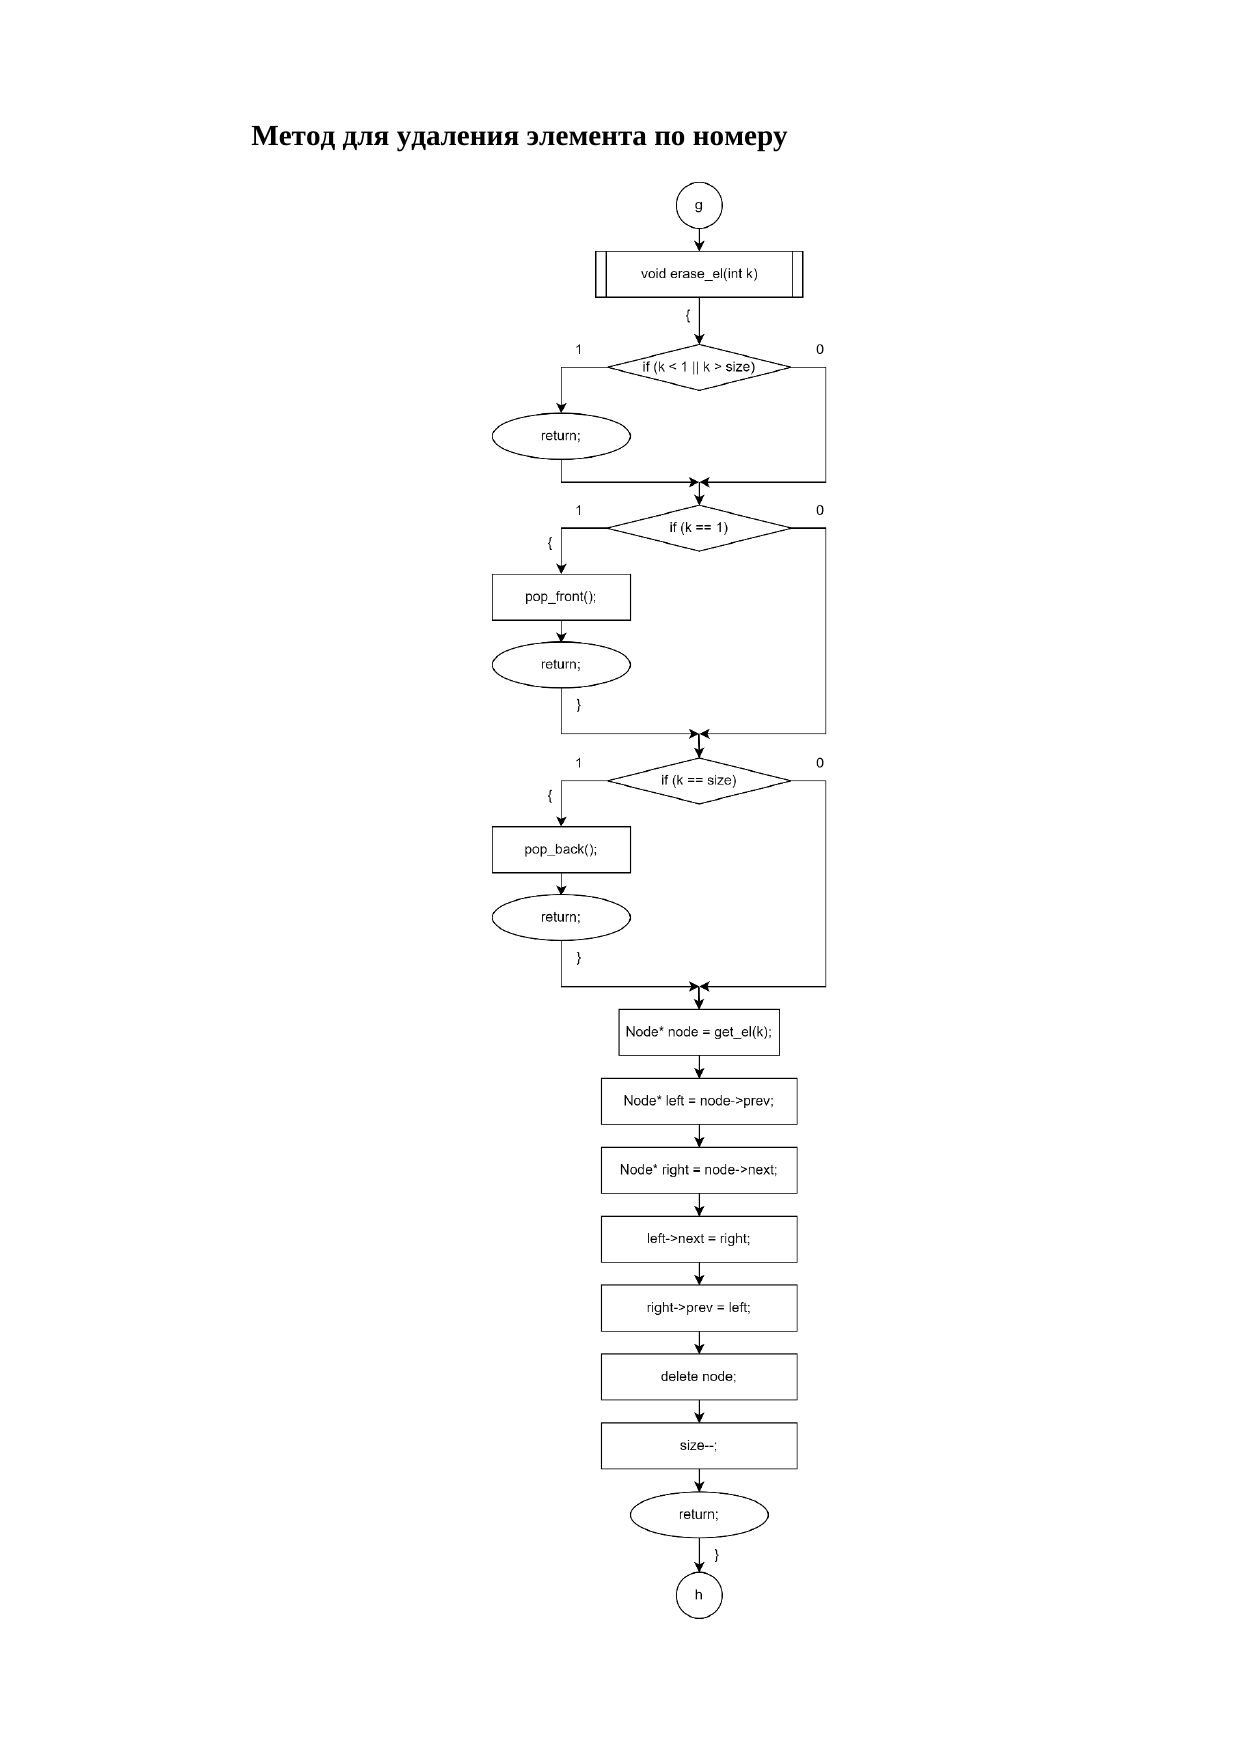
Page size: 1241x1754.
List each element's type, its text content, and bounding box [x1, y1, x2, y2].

picture [480, 171, 849, 1630]
text Метод для удаления элемента по номеру [177, 118, 1152, 152]
